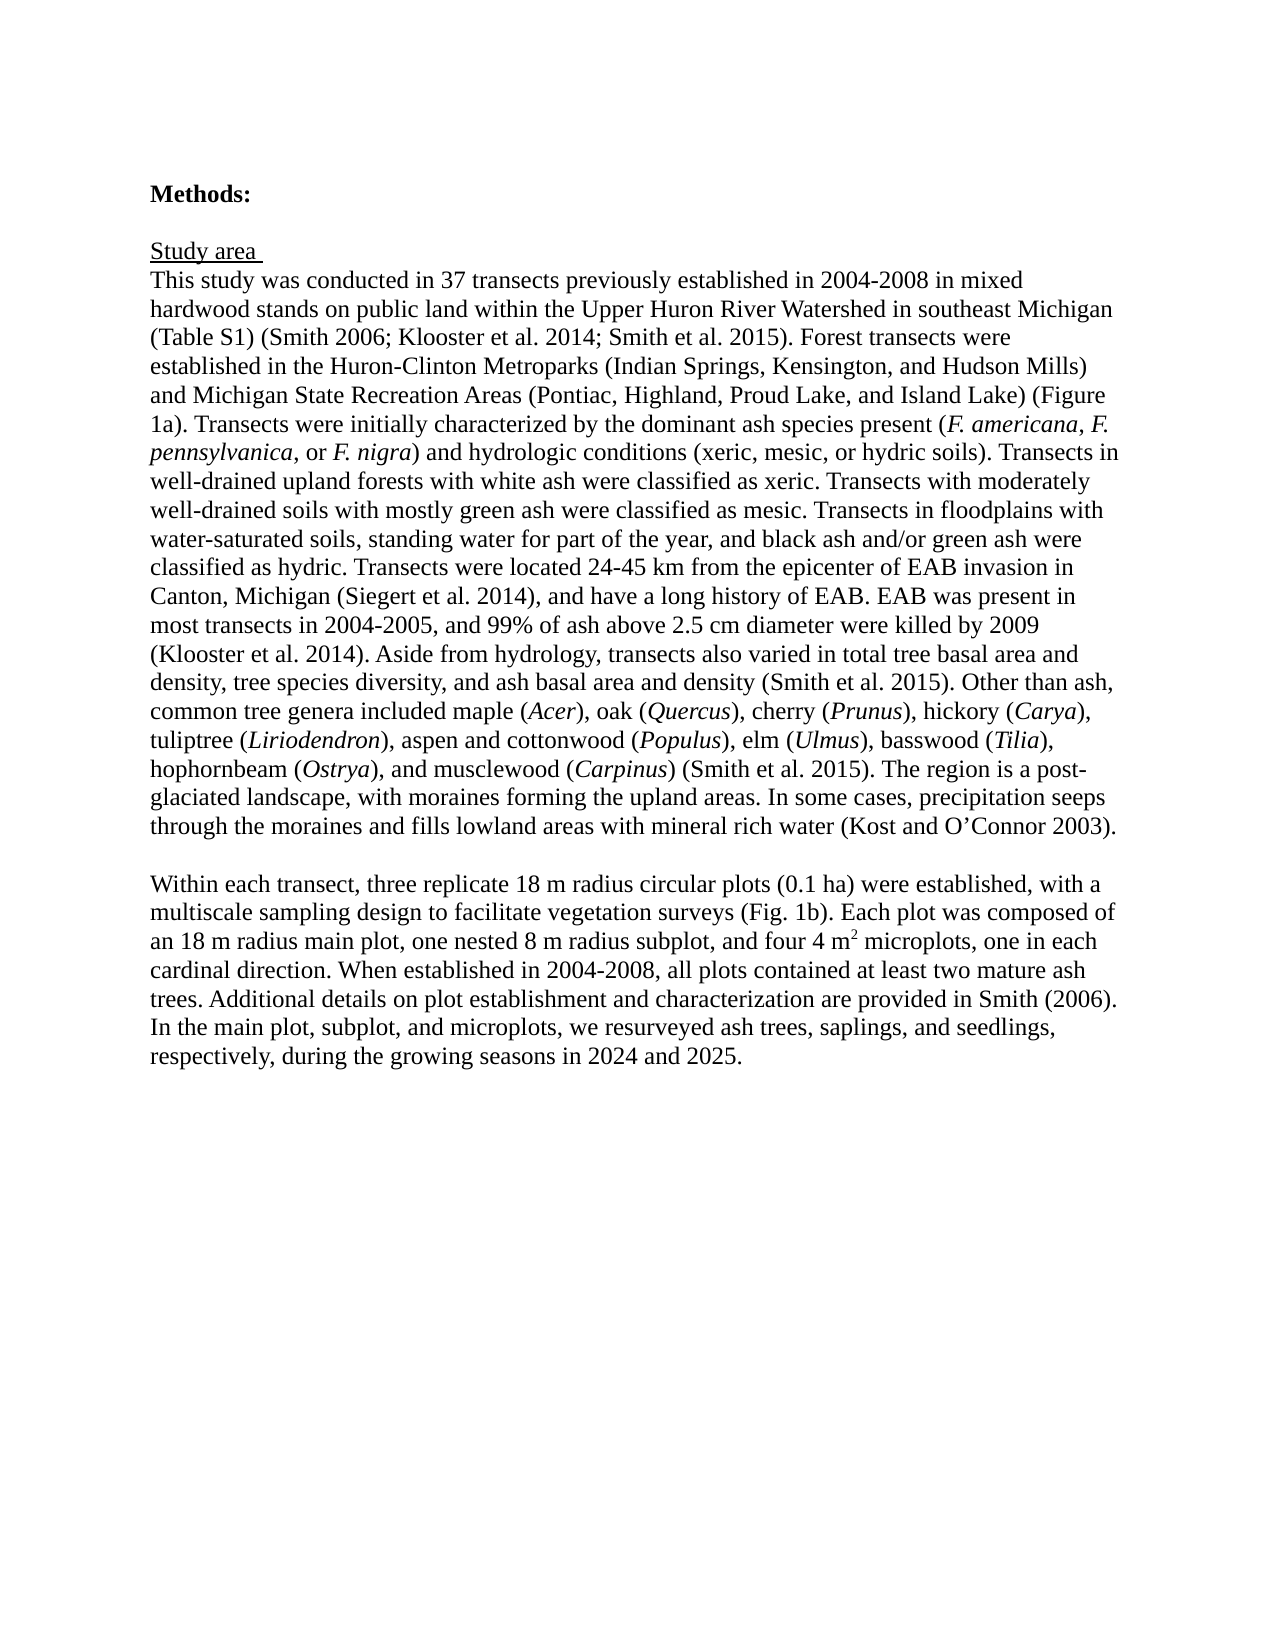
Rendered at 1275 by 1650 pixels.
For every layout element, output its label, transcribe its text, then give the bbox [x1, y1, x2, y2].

text Methods: [150, 179, 1125, 207]
text This study was conducted in 37 transects previously established in 2004-2008 in mixed hardwood stands on public land within the Upper Huron River Watershed in southeast Michigan (Table S1) (Smith 2006; Klooster et al. 2014; Smith et al. 2015). Forest transects were established in the Huron-Clinton Metroparks (Indian Springs, Kensington, and Hudson Mills) and Michigan State Recreation Areas (Pontiac, Highland, Proud Lake, and Island Lake) (Figure 1a). Transects were initially characterized by the dominant ash species present (F. americana, F. pennsylvanica, or F. nigra) and hydrologic conditions (xeric, mesic, or hydric soils). Transects in well-drained upland forests with white ash were classified as xeric. Transects with moderately well-drained soils with mostly green ash were classified as mesic. Transects in floodplains with water-saturated soils, standing water for part of the year, and black ash and/or green ash were classified as hydric. Transects were located 24-45 km from the epicenter of EAB invasion in Canton, Michigan (Siegert et al. 2014), and have a long history of EAB. EAB was present in most transects in 2004-2005, and 99% of ash above 2.5 cm diameter were killed by 2009 (Klooster et al. 2014). Aside from hydrology, transects also varied in total tree basal area and density, tree species diversity, and ash basal area and density (Smith et al. 2015). Other than ash, common tree genera included maple (Acer), oak (Quercus), cherry (Prunus), hickory (Carya), tuliptree (Liriodendron), aspen and cottonwood (Populus), elm (Ulmus), basswood (Tilia), hophornbeam (Ostrya), and musclewood (Carpinus) (Smith et al. 2015). The region is a post-glaciated landscape, with moraines forming the upland areas. In some cases, precipitation seeps through the moraines and fills lowland areas with mineral rich water (Kost and O’Connor 2003). [150, 265, 1125, 840]
text Study area [150, 236, 1125, 265]
text Within each transect, three replicate 18 m radius circular plots (0.1 ha) were established, with a multiscale sampling design to facilitate vegetation surveys (Fig. 1b). Each plot was composed of an 18 m radius main plot, one nested 8 m radius subplot, and four 4 m2 microplots, one in each cardinal direction. When established in 2004-2008, all plots contained at least two mature ash trees. Additional details on plot establishment and characterization are provided in Smith (2006). In the main plot, subplot, and microplots, we resurveyed ash trees, saplings, and seedlings, respectively, during the growing seasons in 2024 and 2025. [150, 869, 1125, 1070]
